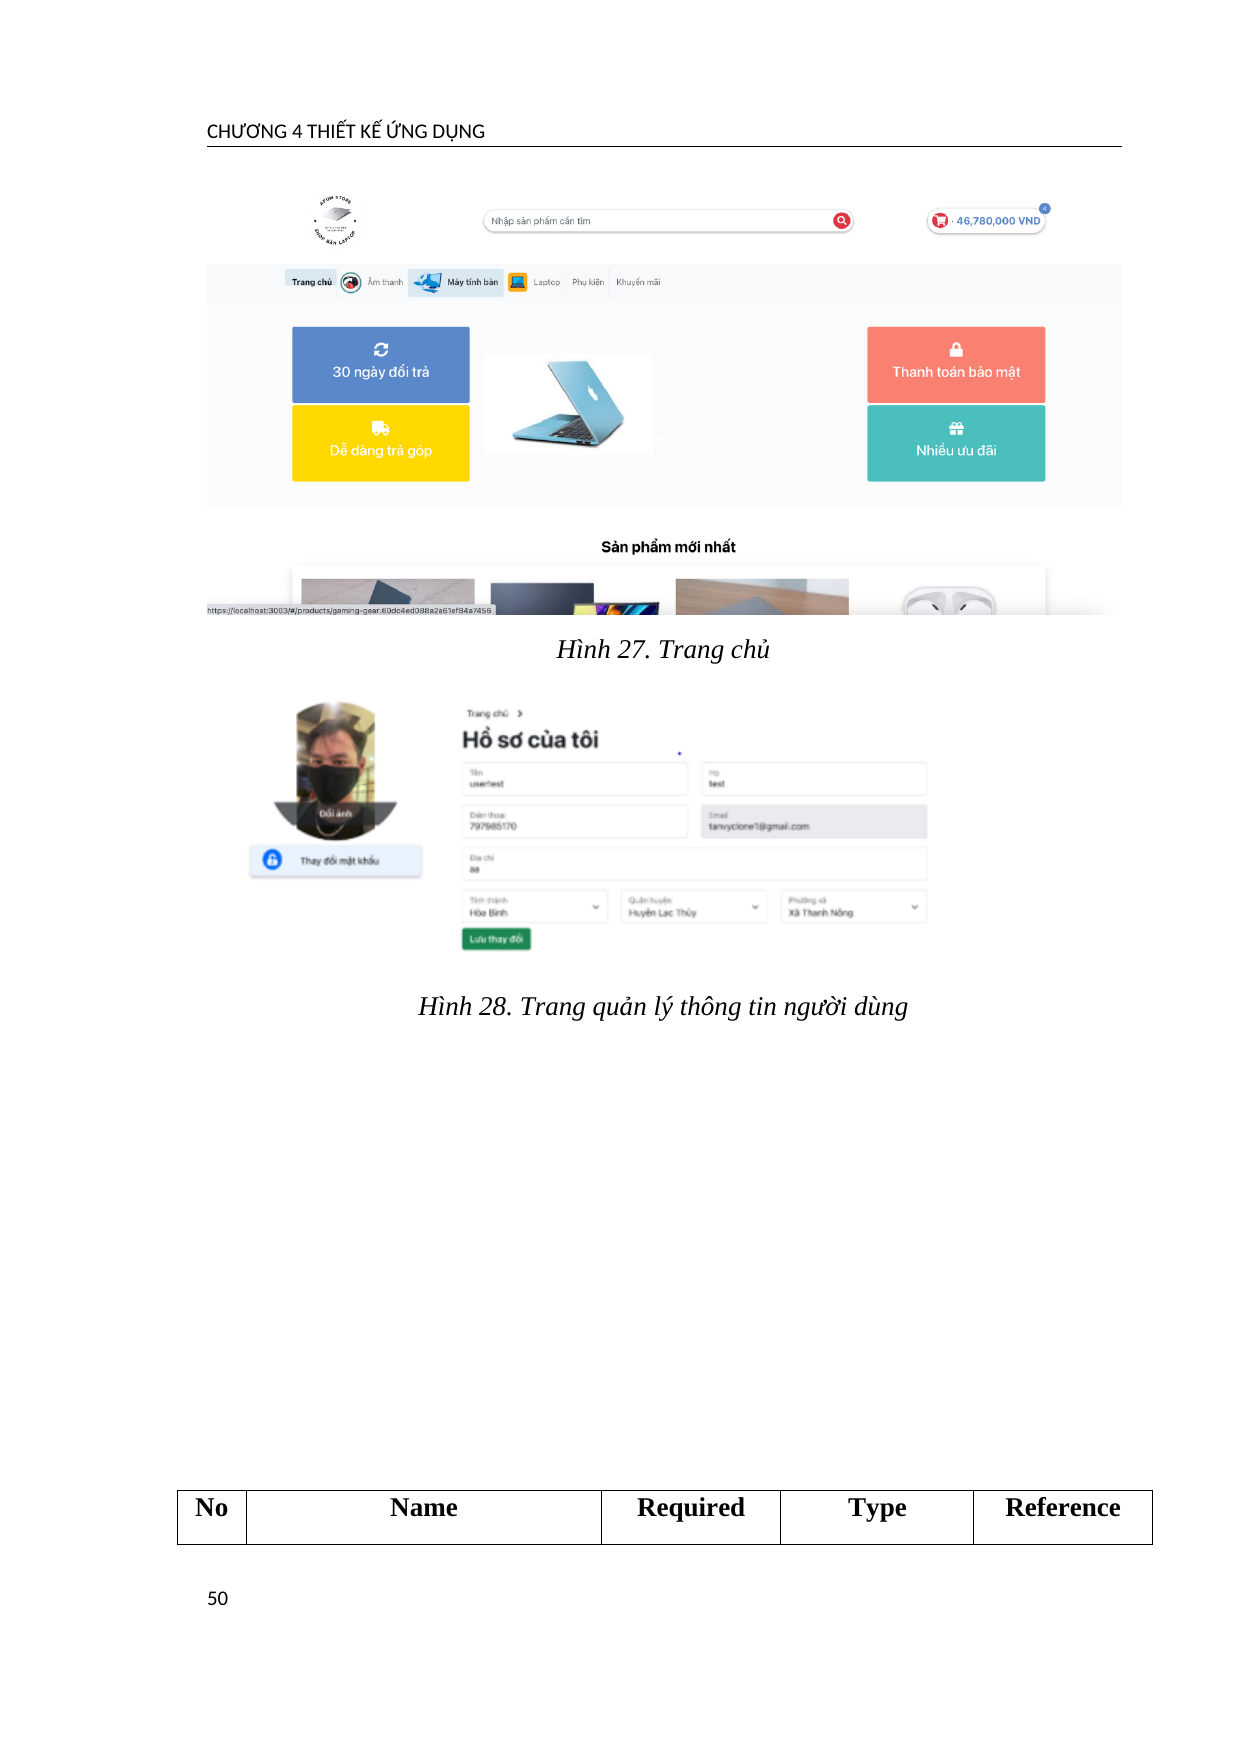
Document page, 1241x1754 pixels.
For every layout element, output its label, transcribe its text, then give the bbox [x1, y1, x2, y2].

picture [206, 687, 953, 972]
table_header No [178, 1491, 246, 1544]
picture [206, 177, 1123, 615]
table_header Name [247, 1491, 601, 1544]
table_header Type [781, 1491, 973, 1544]
text Hình 27. Trang chủ [207, 633, 1122, 664]
table_header Required [602, 1491, 780, 1544]
table_header Reference [974, 1491, 1152, 1544]
text Hình 28. Trang quản lý thông tin người dùng [207, 990, 1122, 1021]
